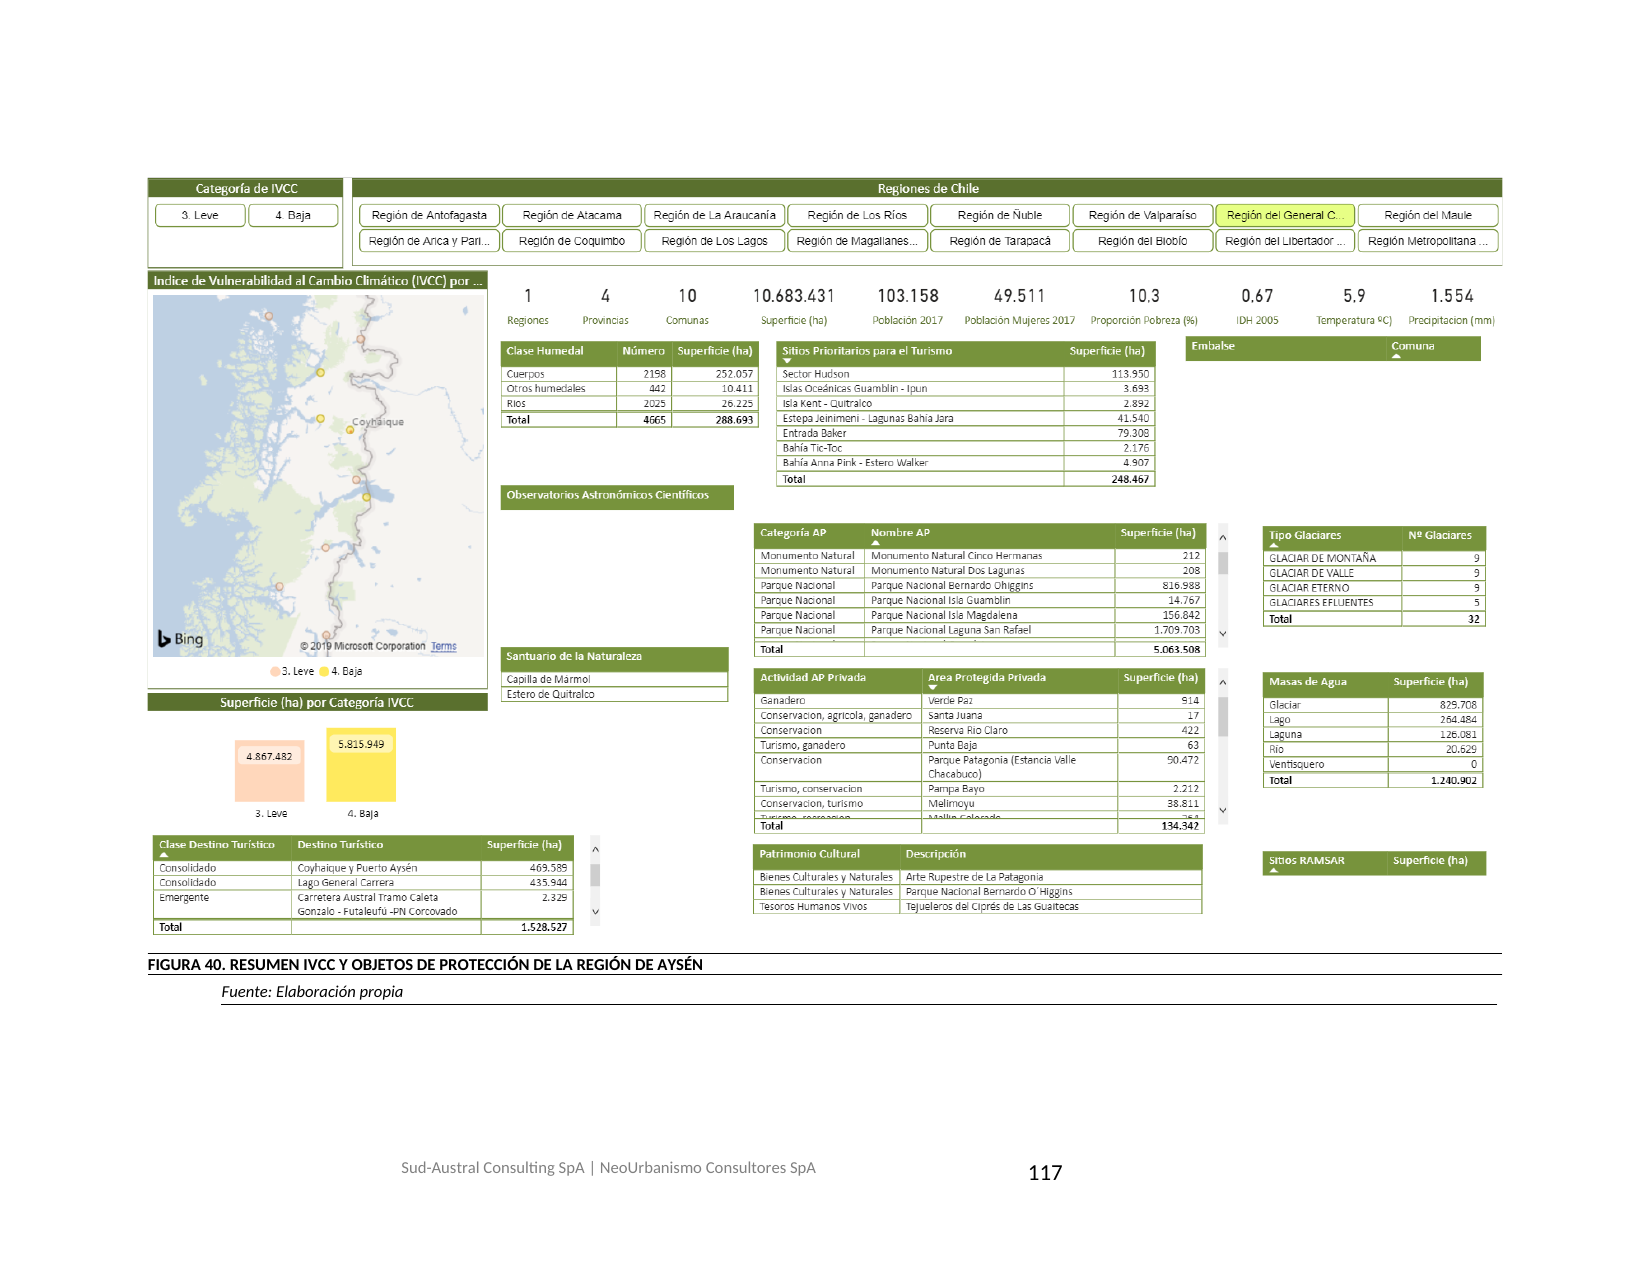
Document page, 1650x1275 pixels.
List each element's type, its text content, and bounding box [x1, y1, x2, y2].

text Fuente: Elaboración propia [221, 982, 1497, 1004]
text Figura 40. Resumen IVCC y objetos de protección de la región de Aysén [148, 954, 1502, 974]
picture [147, 177, 1503, 941]
